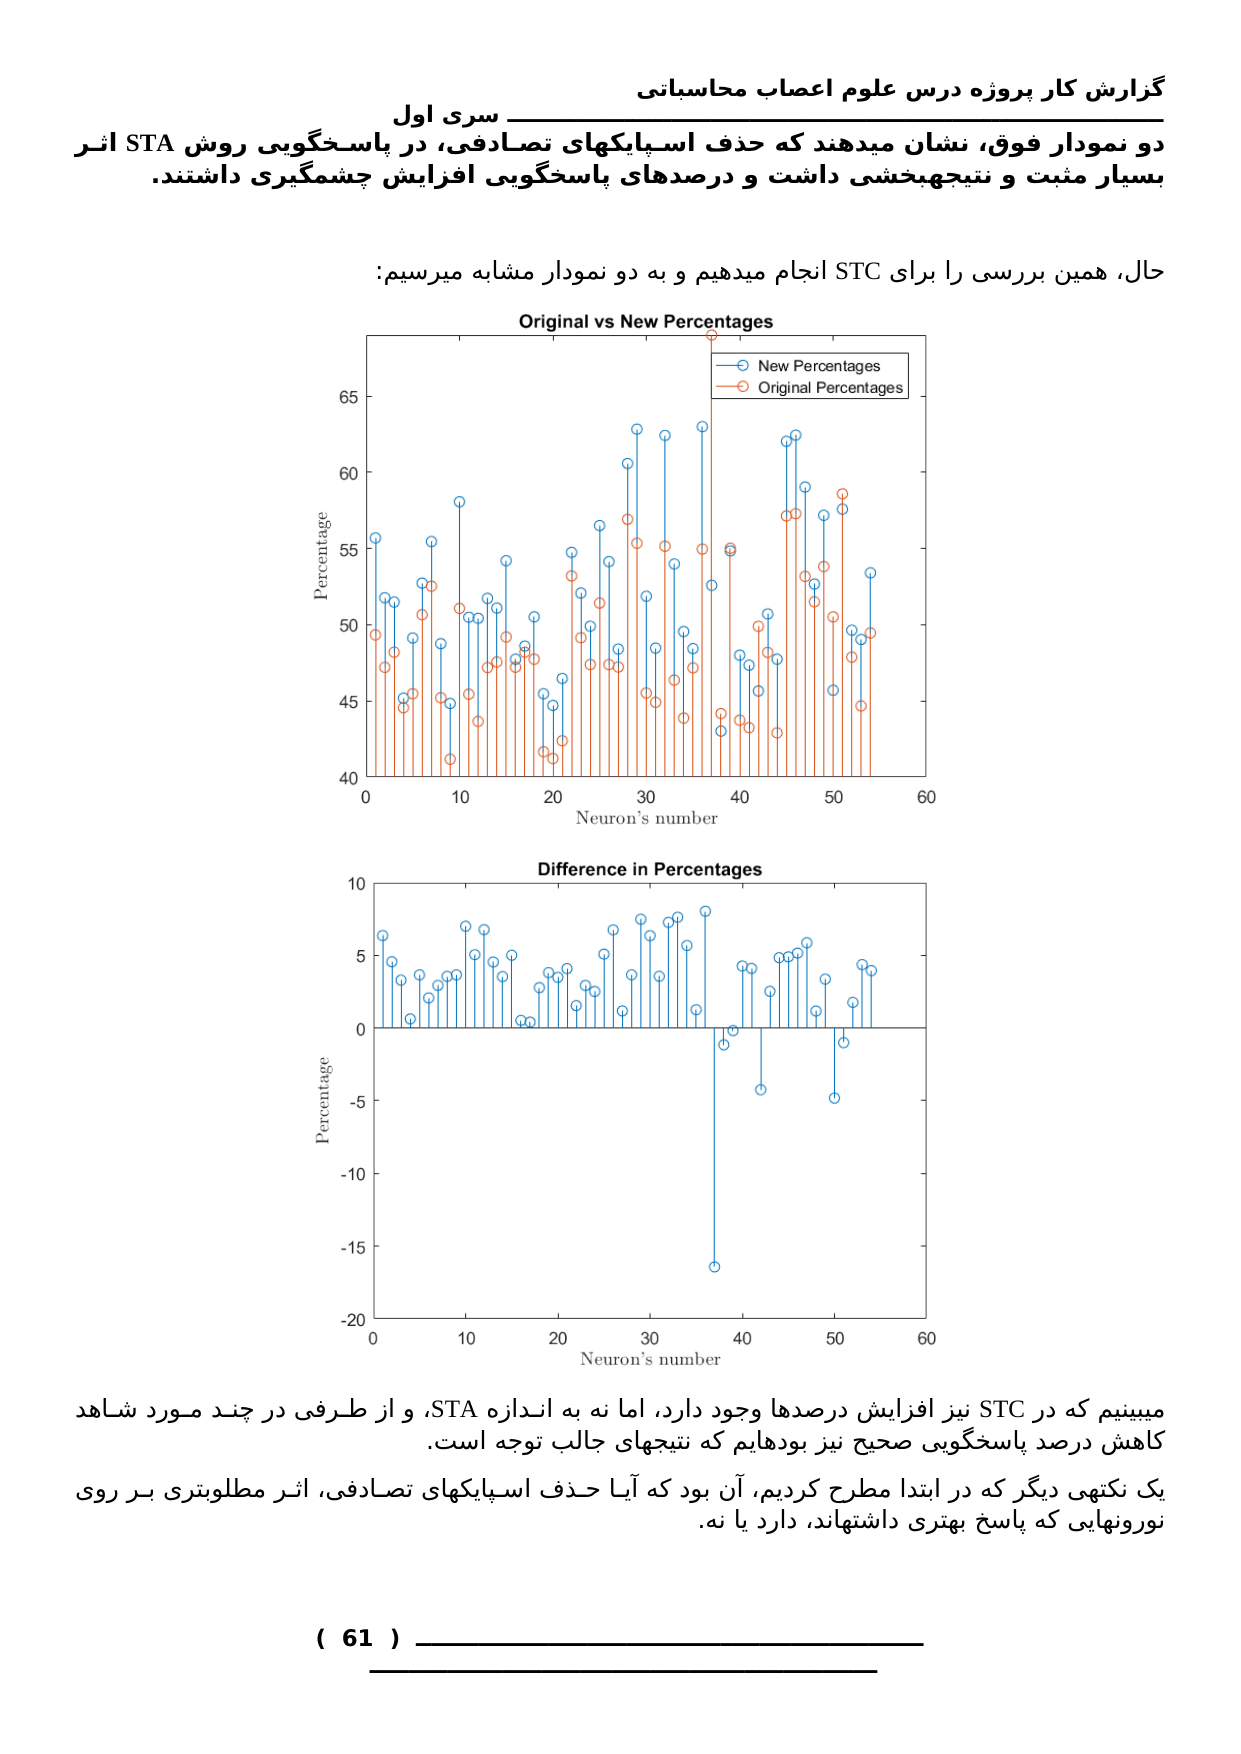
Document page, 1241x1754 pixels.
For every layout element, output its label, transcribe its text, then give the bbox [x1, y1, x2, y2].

picture [298, 303, 942, 831]
text دو نمودار فوق، نشان می‎دهند که حذف اسپایک‎های تصادفی، در پاسخگویی روش STA اثر بسیار مثبت و نتیجه‎بخشی داشت و درصدهای پاسخگویی افزایش چشمگیری داشتند. [75, 128, 1165, 189]
picture [298, 849, 942, 1376]
text می‎بینیم که در STC نیز افزایش درصدها وجود دارد، اما نه به اندازه STA، و از طرفی در چند مورد شاهد کاهش درصد پاسخگویی صحیح نیز بوده‎ایم که نتیجه‎ای جالب توجه است. [75, 1394, 1165, 1455]
text حال، همین بررسی را برای STC انجام می‎دهیم و به دو نمودار مشابه می‎رسیم: [75, 256, 1165, 285]
text یک نکته‎ی دیگر که در ابتدا مطرح کردیم، آن بود که آیا حذف اسپایک‎های تصادفی، اثر مطلوب‎تری بر روی نورون‎هایی که پاسخ بهتری داشته‎اند، دارد یا نه. [75, 1474, 1165, 1535]
